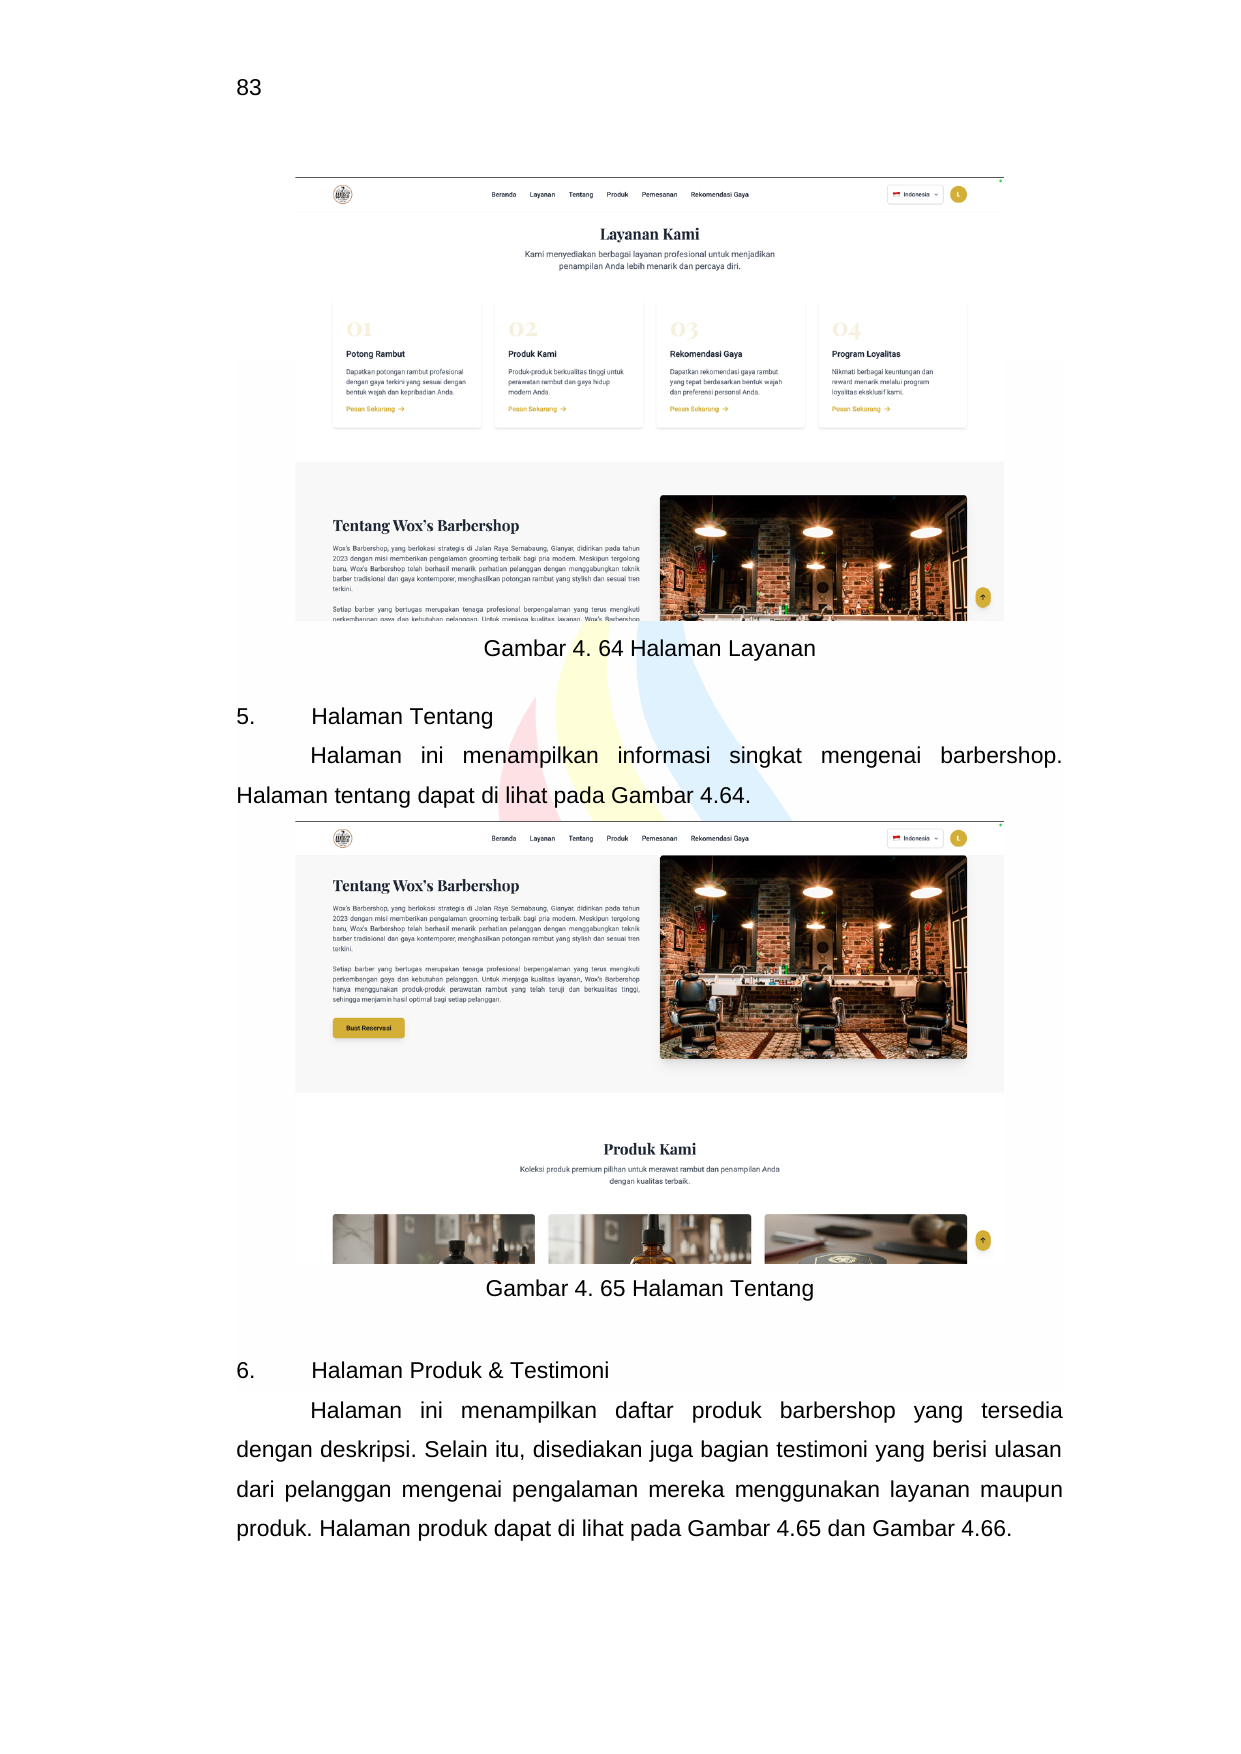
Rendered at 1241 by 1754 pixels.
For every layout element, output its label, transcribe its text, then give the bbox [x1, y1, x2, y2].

text Gambar 4. 65 Halaman Tentang [236, 1275, 1063, 1301]
picture [295, 177, 1004, 621]
list Halaman Produk & Testimoni [236, 1357, 1063, 1384]
text Gambar 4. 64 Halaman Layanan [236, 634, 1063, 661]
picture [295, 821, 1004, 1264]
text Halaman ini menampilkan daftar produk barbershop yang tersedia dengan deskripsi. Selain itu, disediakan juga bagian testimoni yang berisi ulasan dari pelanggan mengenai pengalaman mereka menggunakan layanan maupun produk. Halaman produk dapat di lihat pada Gambar 4.65 dan Gambar 4.66. [236, 1397, 1063, 1542]
list Halaman Tentang [236, 703, 1063, 729]
text Halaman ini menampilkan informasi singkat mengenai barbershop. Halaman tentang dapat di lihat pada Gambar 4.64. [236, 742, 1063, 808]
